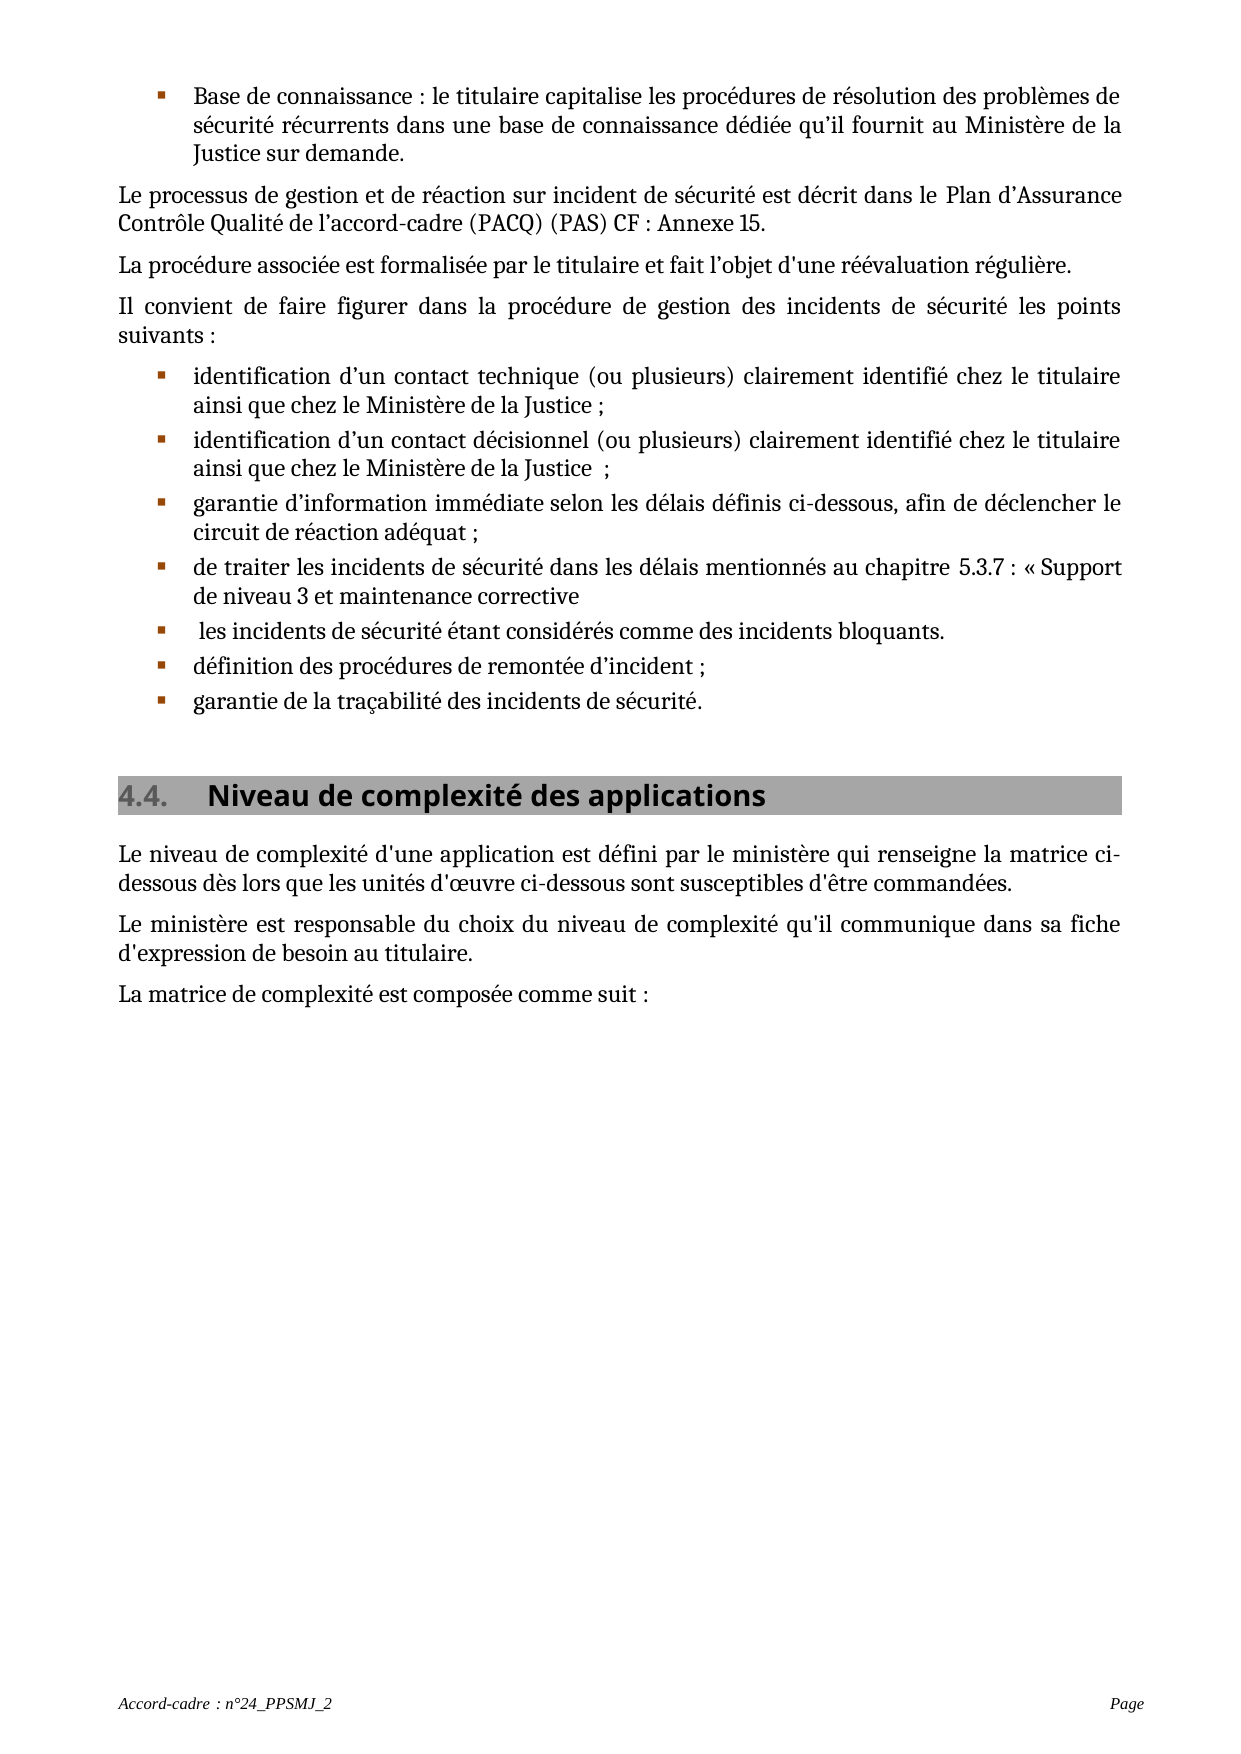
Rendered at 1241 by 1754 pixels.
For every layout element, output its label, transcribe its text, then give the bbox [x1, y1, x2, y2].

text Le niveau de complexité d'une application est défini par le ministère qui renseigne la matrice ci-dessous dès lors que les unités d'œuvre ci-dessous sont susceptibles d'être commandées. [118, 840, 1122, 898]
text La matrice de complexité est composée comme suit : [118, 980, 1122, 1009]
text les incidents de sécurité étant considérés comme des incidents bloquants. [156, 617, 1122, 646]
text de traiter les incidents de sécurité dans les délais mentionnés au chapitre 5.3.6 : « Support de niveau 3 et maintenance corrective [156, 553, 1122, 611]
text Il convient de faire figurer dans la procédure de gestion des incidents de sécurité les points suivants : [118, 292, 1122, 349]
text Base de connaissance : le titulaire capitalise les procédures de résolution des problèmes de sécurité récurrents dans une base de connaissance dédiée qu’il fournit au Ministère de la Justice sur demande. [156, 82, 1122, 168]
text identification d’un contact technique (ou plusieurs) clairement identifié chez le titulaire ainsi que chez le Ministère de la Justice ; [156, 362, 1122, 419]
text Le processus de gestion et de réaction sur incident de sécurité est décrit dans le Plan d’Assurance Sécurité (PAS) CF : Annexe 15. [118, 181, 1122, 238]
text La procédure associée est formalisée par le titulaire et fait l’objet d'une réévaluation régulière. [118, 251, 1122, 279]
text garantie d’information immédiate selon les délais définis ci-dessous, afin de déclencher le circuit de réaction adéquat ; [156, 489, 1122, 547]
text garantie de la traçabilité des incidents de sécurité. [156, 687, 1122, 716]
text Le ministère est responsable du choix du niveau de complexité qu'il communique dans sa fiche d'expression de besoin au titulaire. [118, 910, 1122, 968]
text Niveau de complexité des applications [118, 776, 1122, 815]
text définition des procédures de remontée d’incident ; [156, 652, 1122, 681]
text identification d’un contact décisionnel (ou plusieurs) clairement identifié chez le titulaire ainsi que chez le Ministère de la Justice ; [156, 426, 1122, 483]
